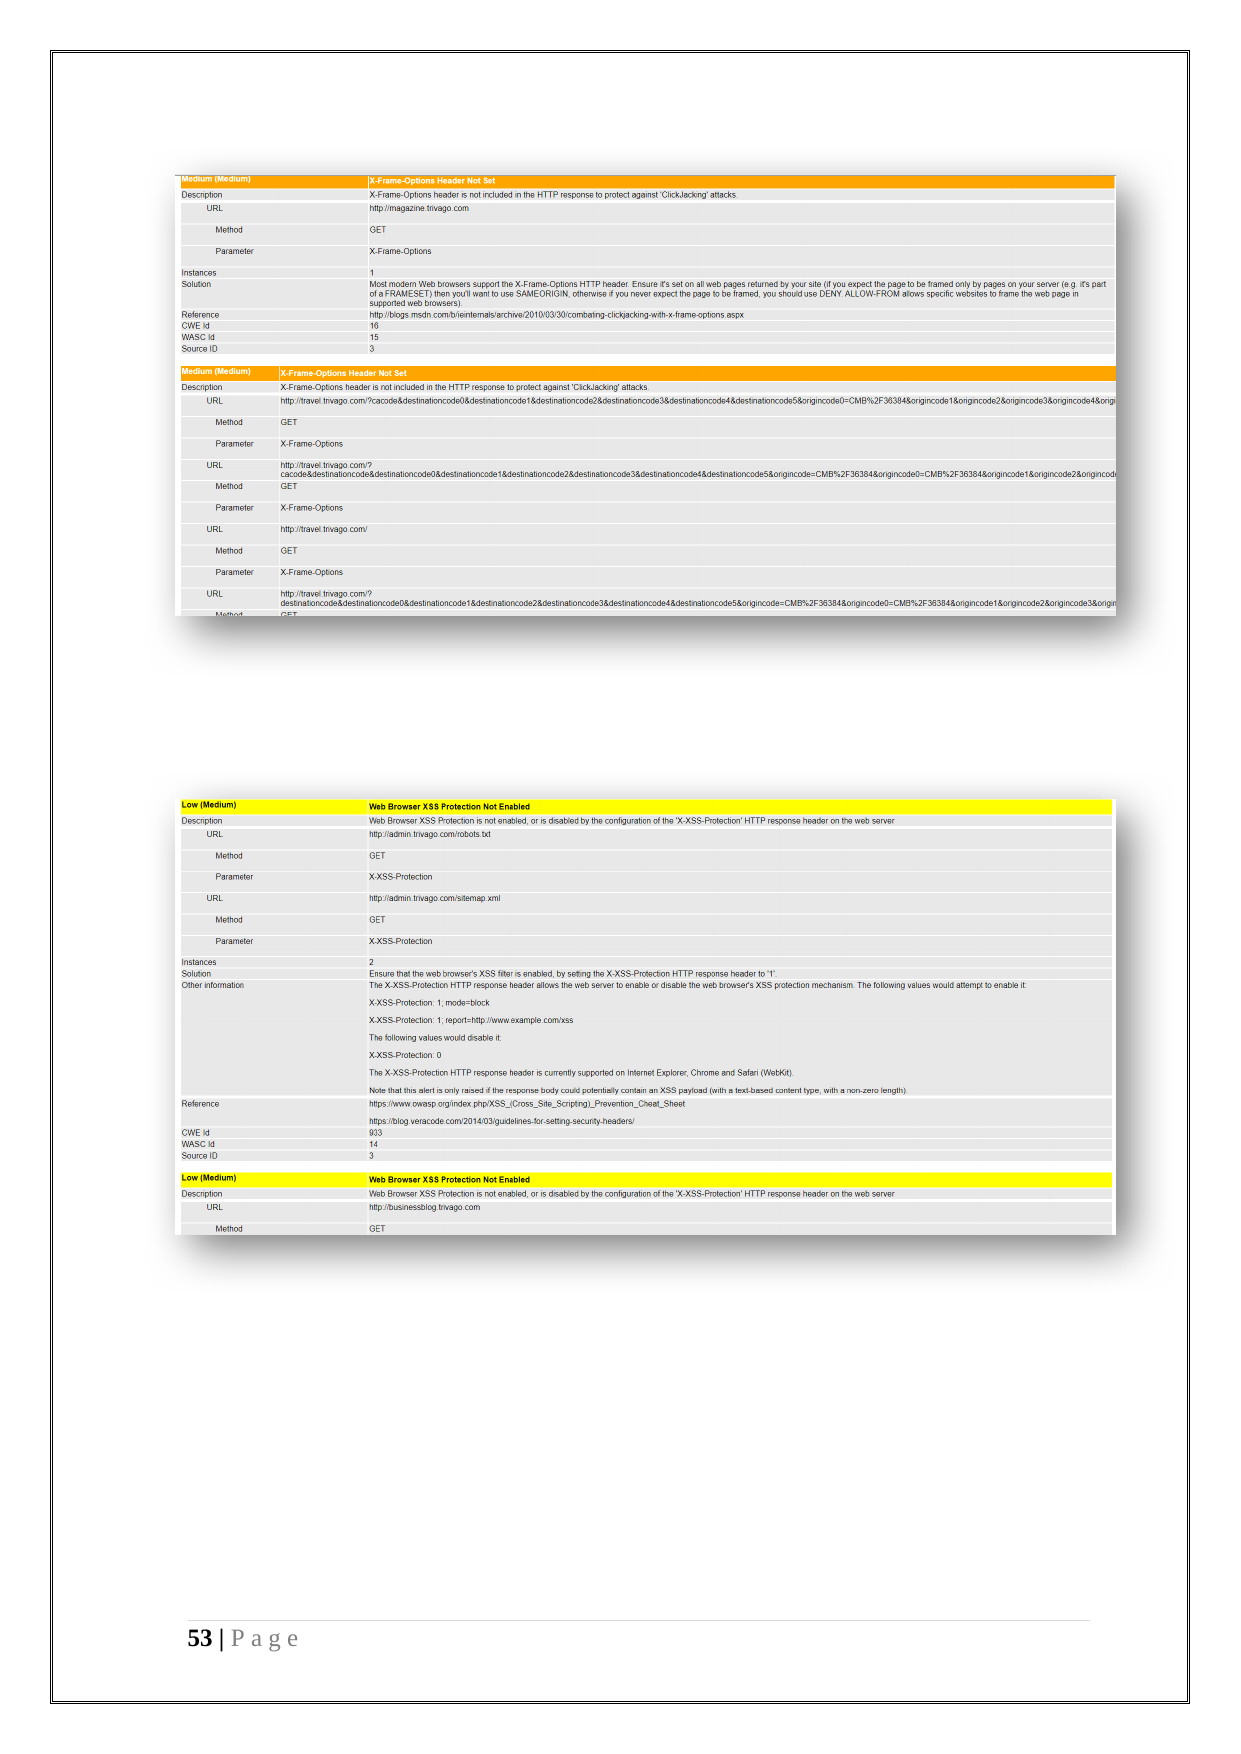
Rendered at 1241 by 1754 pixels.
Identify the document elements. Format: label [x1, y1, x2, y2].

picture [175, 174, 1116, 616]
picture [175, 799, 1116, 1235]
